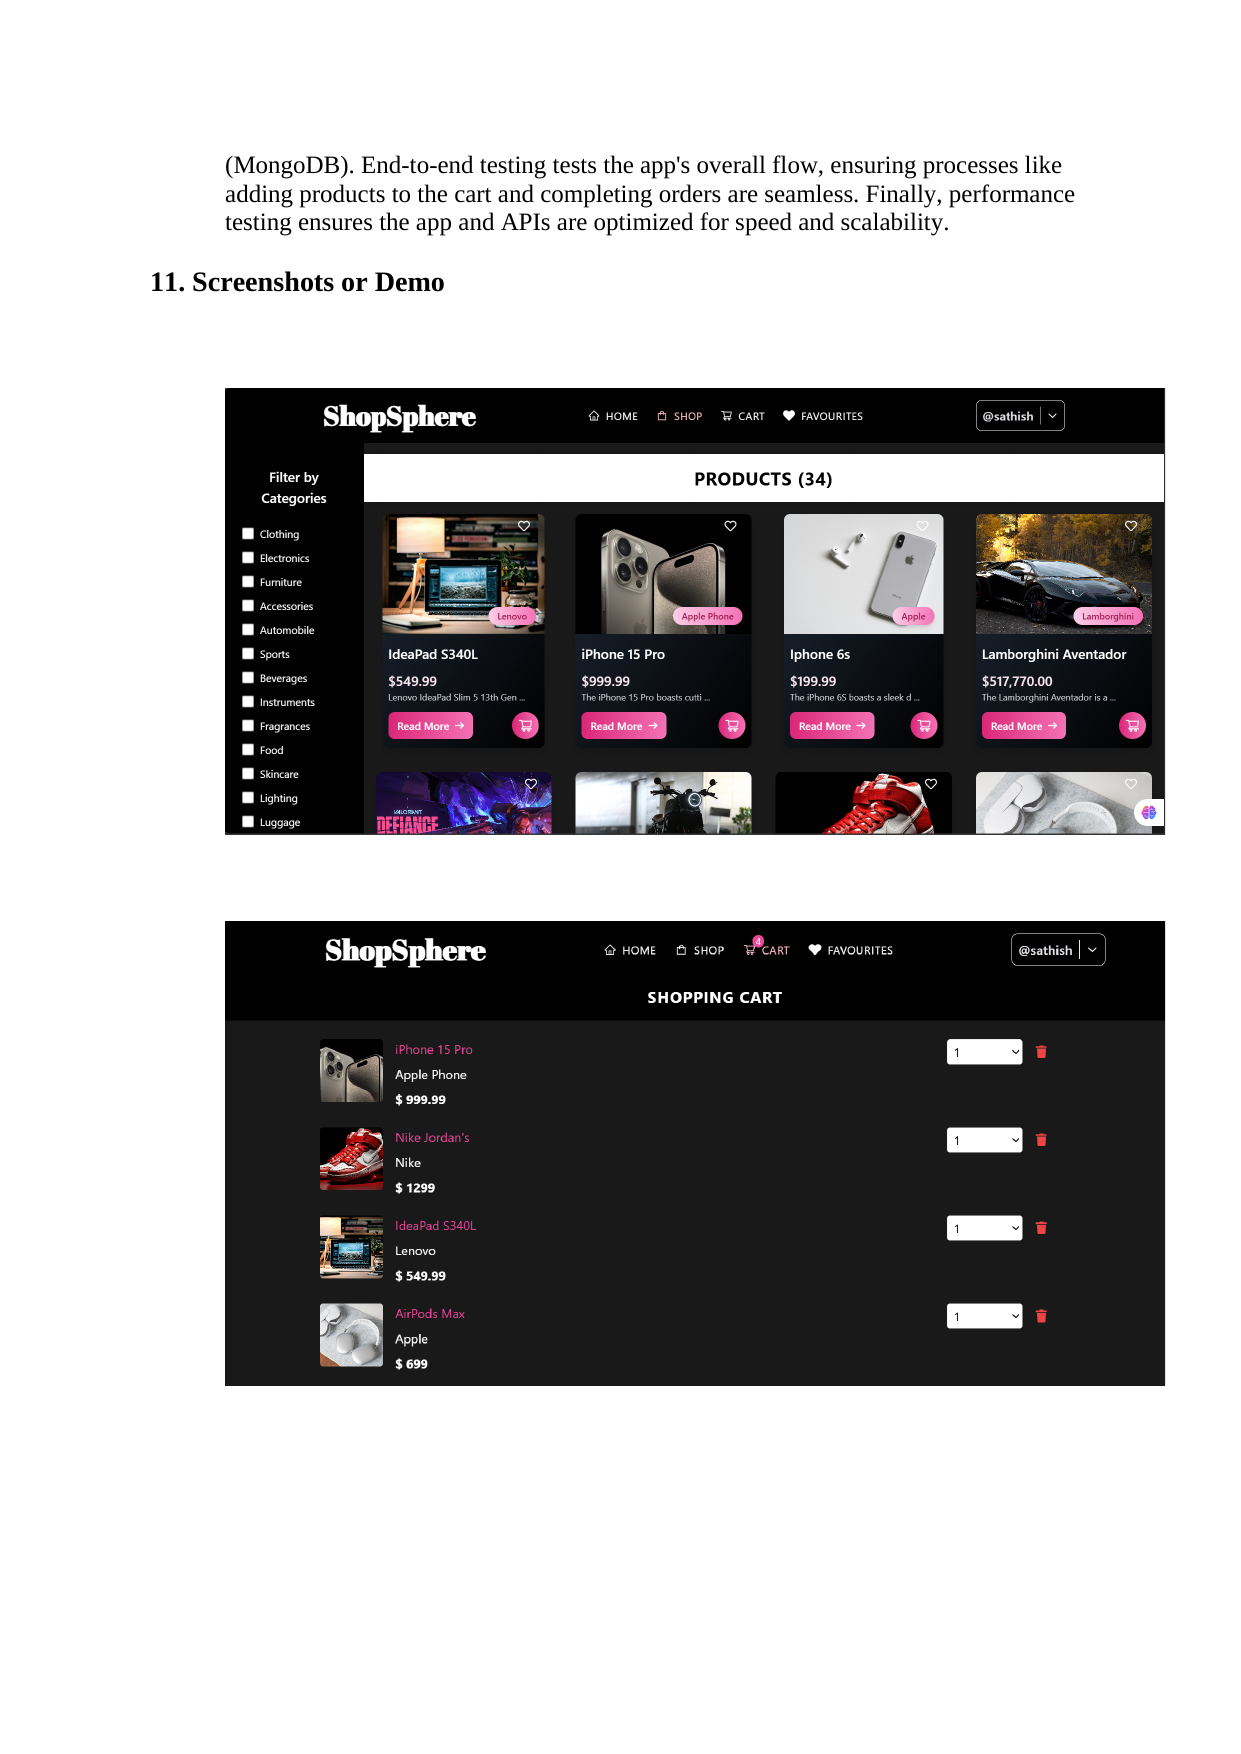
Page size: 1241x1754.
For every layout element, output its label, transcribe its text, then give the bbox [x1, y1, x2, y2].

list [187, 150, 1090, 236]
text 11. Screenshots or Demo [150, 265, 1090, 298]
picture [225, 388, 1166, 835]
picture [225, 921, 1166, 1386]
